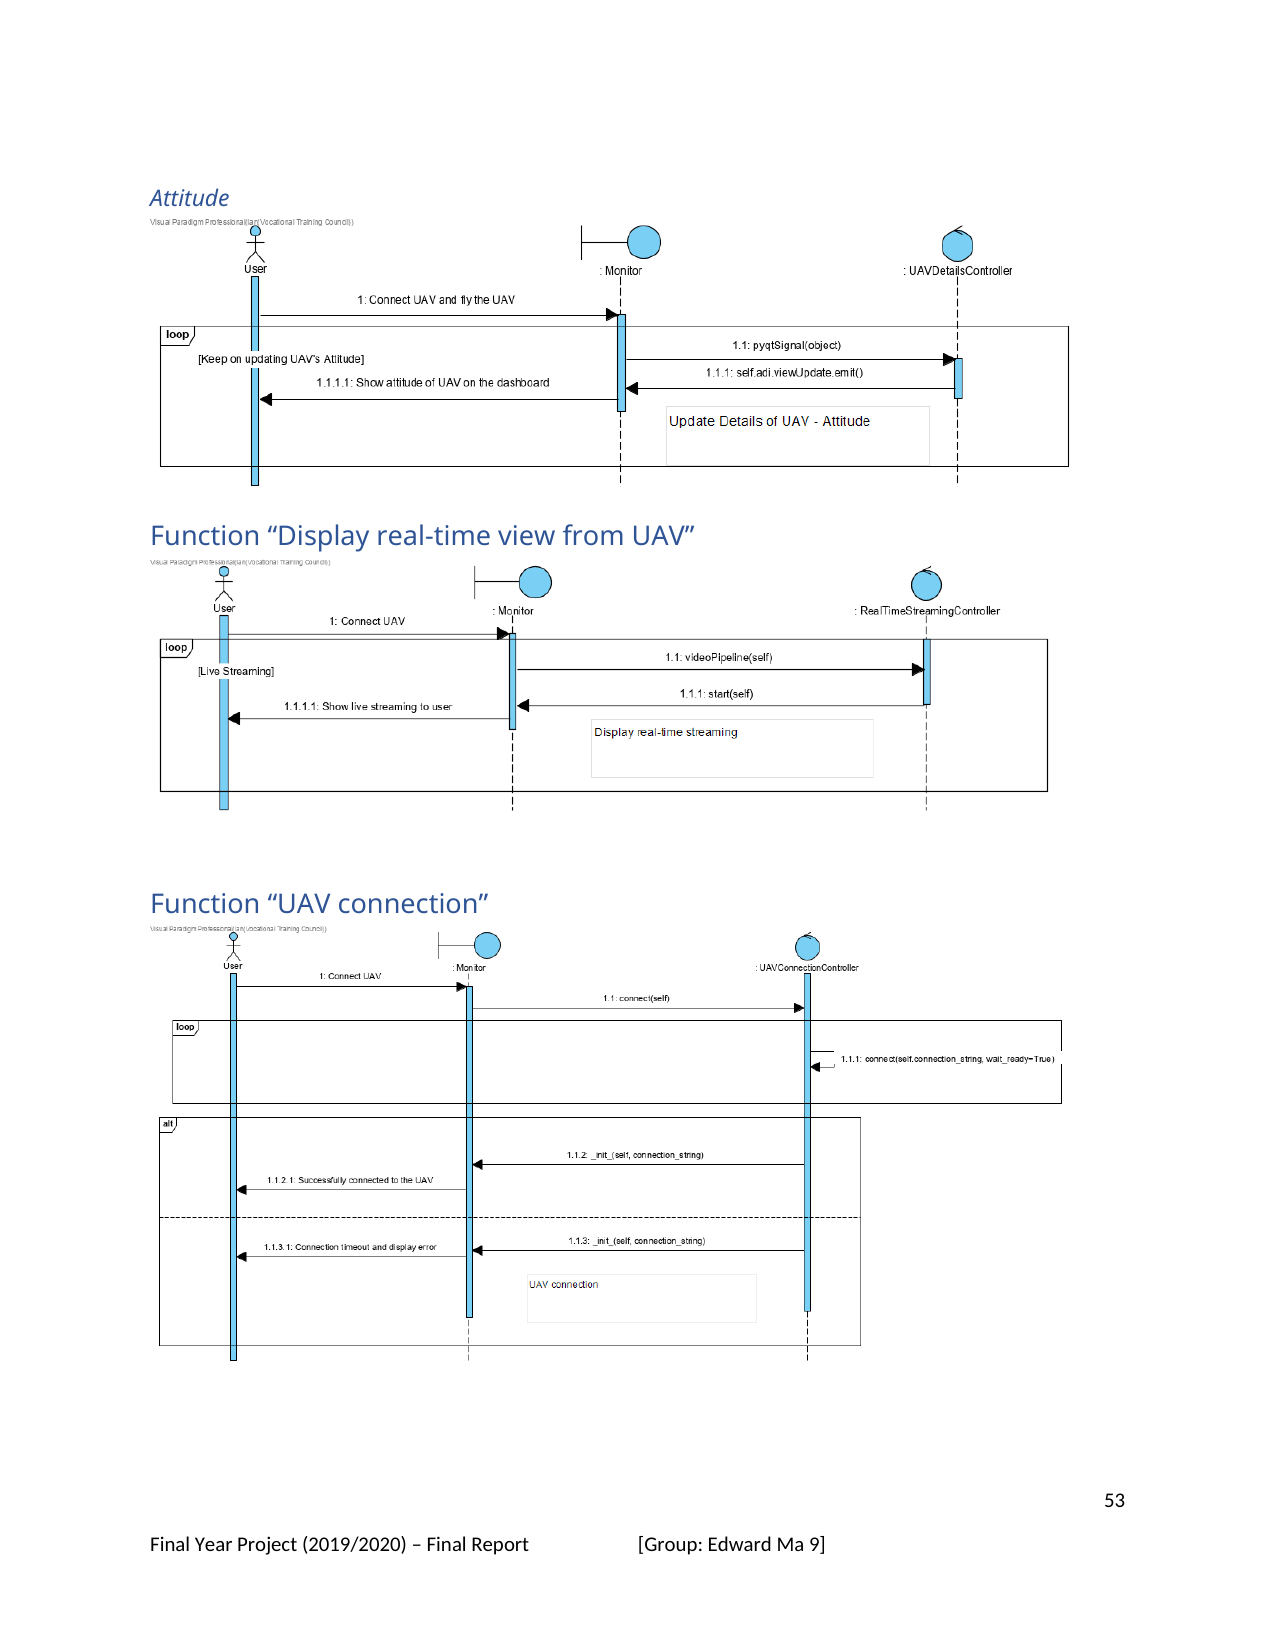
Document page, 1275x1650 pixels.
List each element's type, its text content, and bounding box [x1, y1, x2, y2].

picture [150, 924, 1071, 1371]
picture [150, 215, 1080, 498]
subtitle Function “UAV connection” [150, 884, 1125, 921]
picture [150, 556, 1058, 822]
subtitle Function “Display real-time view from UAV” [150, 517, 1125, 554]
subtitle Attitude [150, 181, 1125, 213]
